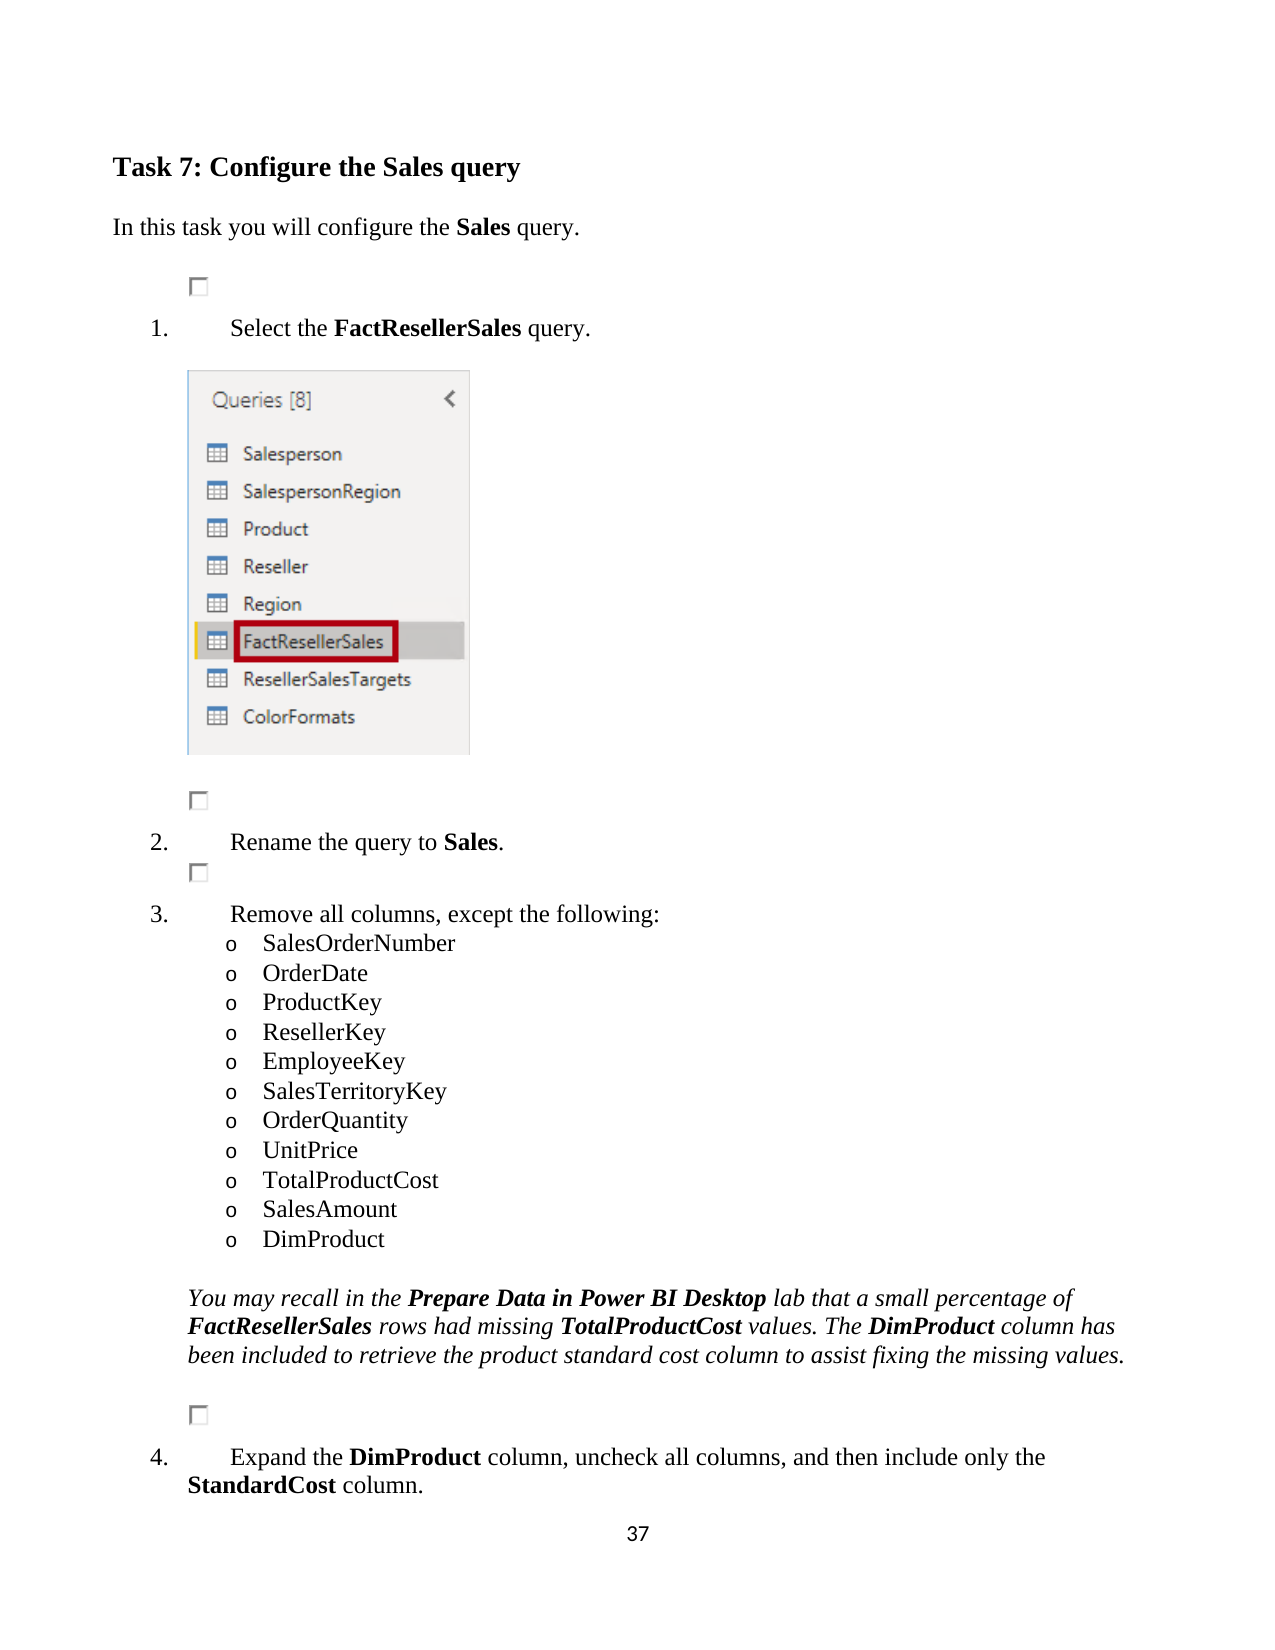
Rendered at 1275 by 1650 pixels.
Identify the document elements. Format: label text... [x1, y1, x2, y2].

text You may recall in the Prepare Data in Power BI Desktop lab that a small percentage of FactResellerSales rows had missing TotalProductCost values. The DimProduct column has been included to retrieve the product standard cost column to assist fixing the missing values. [187, 1283, 1162, 1369]
list ProductKey [225, 987, 1162, 1017]
list OrderDate [225, 958, 1162, 987]
list ResellerKey [225, 1017, 1162, 1046]
list Expand the DimProduct column, uncheck all columns, and then include only the StandardCost column. [150, 1398, 1162, 1499]
list SalesOrderNumber [225, 928, 1162, 958]
list Remove all columns, except the following: [150, 856, 1162, 928]
picture [187, 370, 470, 755]
list OrderQuantity [225, 1106, 1162, 1135]
list DimProduct [225, 1224, 1162, 1253]
list UnitPrice [225, 1135, 1162, 1165]
text Task 7: Configure the Sales query [112, 150, 1162, 182]
list Rename the query to Sales. [150, 784, 1162, 856]
text In this task you will configure the Sales query. [112, 212, 1162, 240]
list SalesAmount [225, 1194, 1162, 1224]
list Select the FactResellerSales query. [150, 269, 1162, 342]
list EmployeeKey [225, 1046, 1162, 1076]
list SalesTerritoryKey [225, 1076, 1162, 1106]
list TotalProductCost [225, 1165, 1162, 1194]
